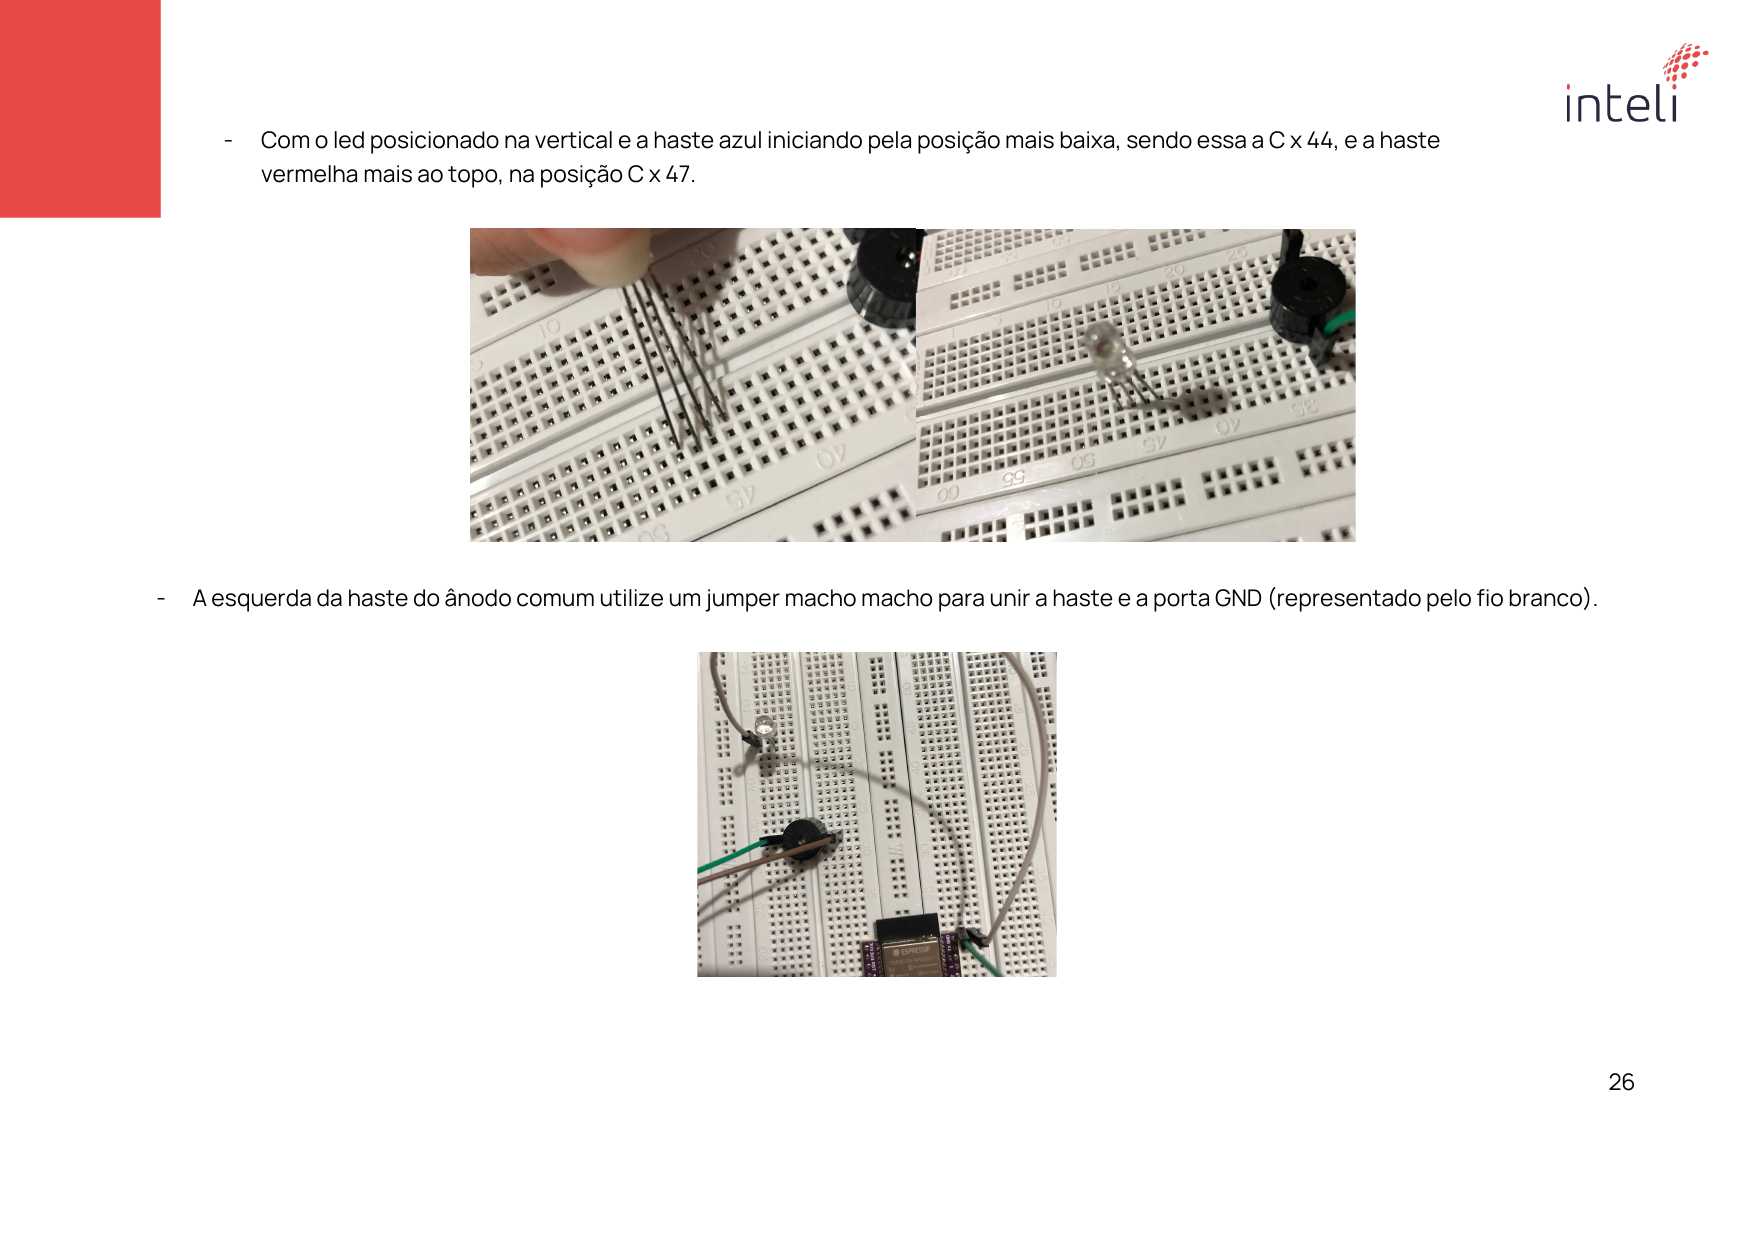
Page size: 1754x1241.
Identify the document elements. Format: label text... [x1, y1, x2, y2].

picture [1566, 43, 1709, 122]
picture [0, 0, 161, 218]
picture [470, 228, 1356, 542]
list A esquerda da haste do ânodo comum utilize um jumper macho macho para unir a haste e a porta GND (representado pelo fio branco). [156, 582, 1636, 613]
picture [697, 652, 1057, 977]
list Com o led posicionado na vertical e a haste azul iniciando pela posição mais baixa, sendo essa a C x 44, e a haste vermelha mais ao topo, na posição C x 47. [156, 124, 1636, 189]
